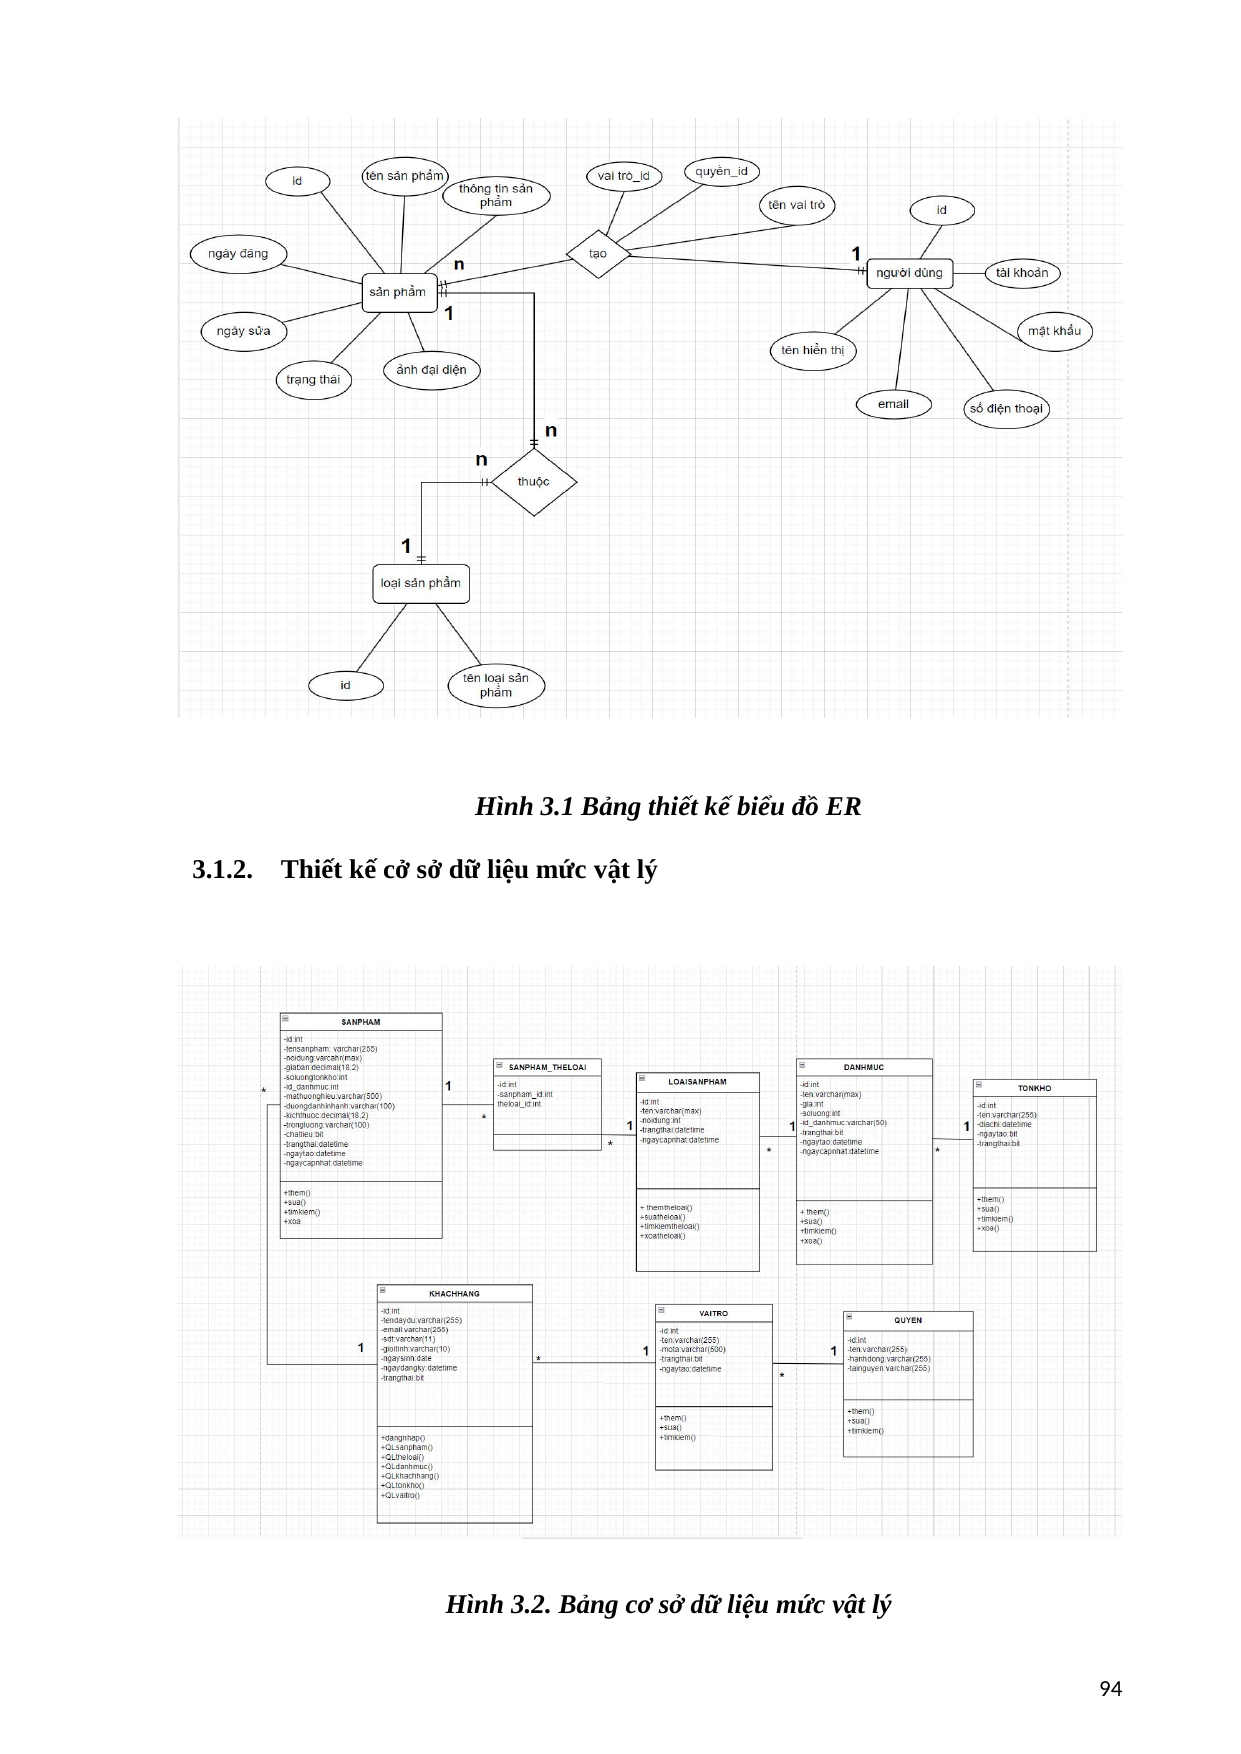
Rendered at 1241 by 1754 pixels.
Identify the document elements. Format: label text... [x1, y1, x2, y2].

text Hình 3.2. Bảng cơ sở dữ liệu mức vật lý [215, 1539, 1122, 1619]
picture [177, 118, 1123, 718]
subtitle Thiết kế cở sở dữ liệu mức vật lý [192, 853, 1122, 884]
picture [177, 966, 1123, 1539]
text Hình 3.1 Bảng thiết kế biểu đồ ER [215, 790, 1122, 821]
